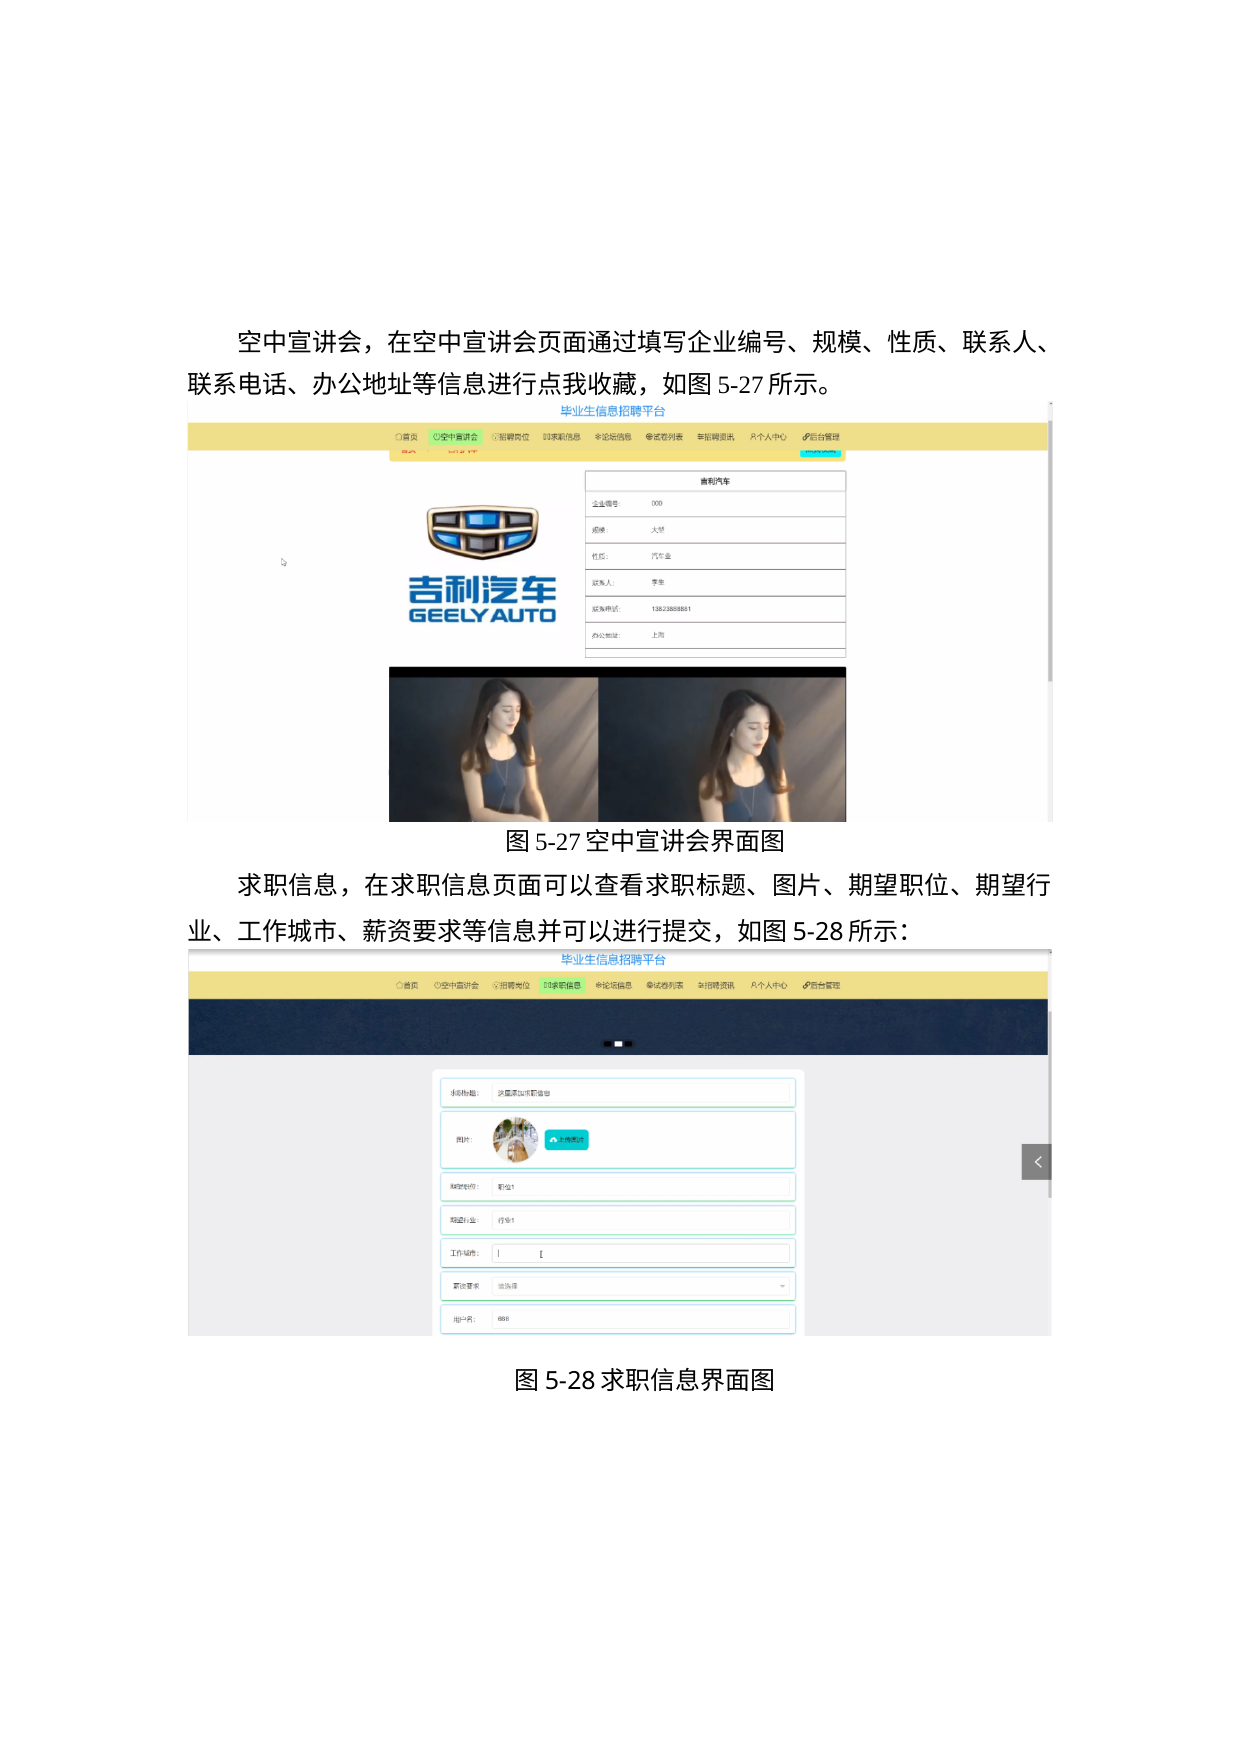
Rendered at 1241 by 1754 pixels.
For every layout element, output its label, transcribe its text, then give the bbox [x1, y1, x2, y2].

picture [187, 401, 1053, 822]
text 图5-28求职信息界面图 [187, 1360, 1053, 1397]
picture [188, 949, 1052, 1336]
text 求职信息，在求职信息页面可以查看求职标题、图片、期望职位、期望行业、工作城市、薪资要求等信息并可以进行提交，如图5-28所示： [187, 857, 1053, 949]
text 图5-27空中宣讲会界面图 [187, 822, 1053, 857]
text 空中宣讲会，在空中宣讲会页面通过填写企业编号、规模、性质、联系人、联系电话、办公地址等信息进行点我收藏，如图5-27所示。 [187, 318, 1053, 401]
